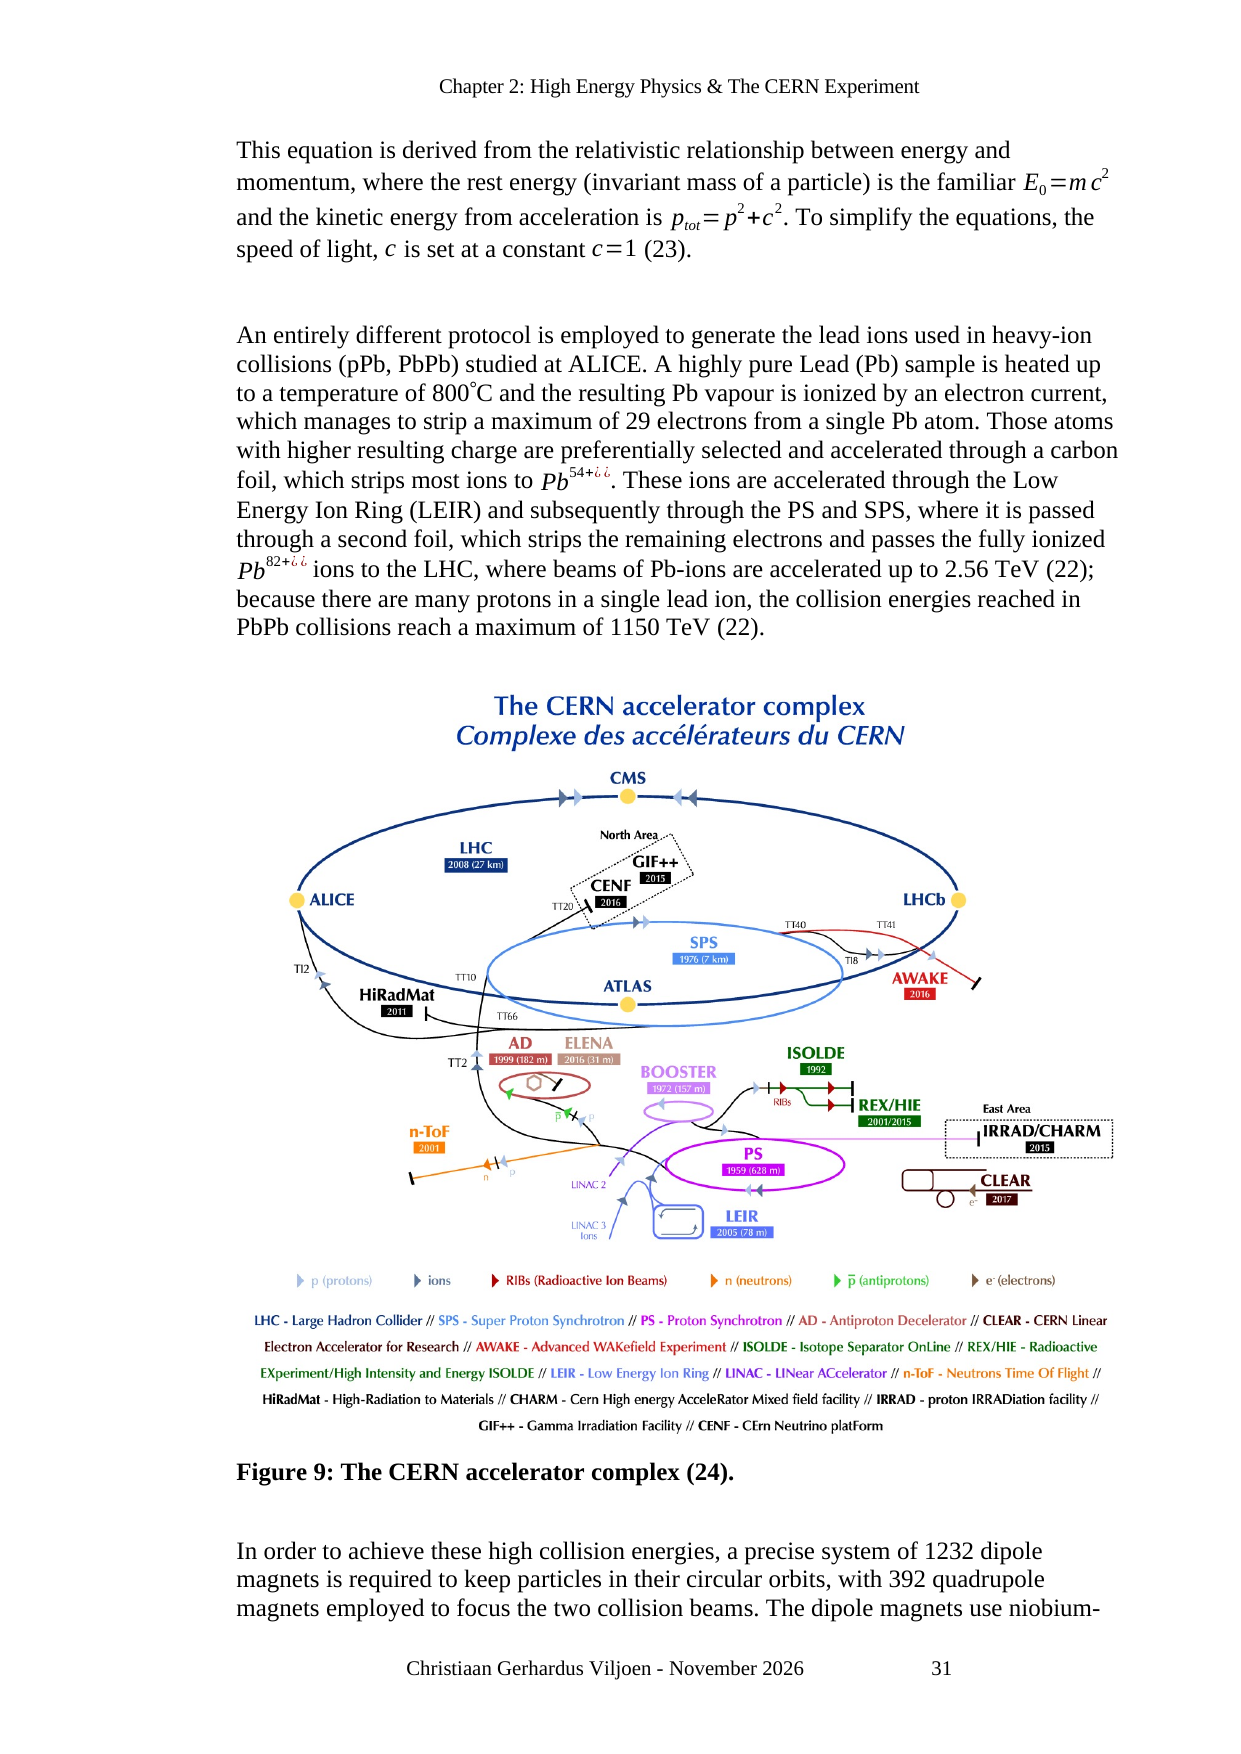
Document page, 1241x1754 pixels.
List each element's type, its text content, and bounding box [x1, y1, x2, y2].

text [236, 1536, 1122, 1622]
text Figure 9: The CERN accelerator complex . [236, 1458, 1122, 1486]
text An entirely different protocol is employed to generate the lead ions used in heavy-ion collisions (pPb, PbPb) studied at ALICE. A highly pure Lead (Pb) sample is heated up to a temperature of 800C and the resulting Pb vapour is ionized by an electron current, which manages to strip a maximum of 29 electrons from a single Pb atom. Those atoms with higher resulting charge are preferentially selected and accelerated through a carbon foil, which strips most ions to . These ions are accelerated through the Low Energy Ion Ring (LEIR) and subsequently through the PS and SPS, where it is passed through a second foil, which strips the remaining electrons and passes the fully ionized ions to the LHC, where beams of Pb-ions are accelerated up to 2.56 TeV ; because there are many protons in a single lead ion, the collision energies reached in PbPb collisions reach a maximum of 1150 TeV . [236, 320, 1122, 641]
picture [236, 670, 1123, 1458]
text This equation is derived from the relativistic relationship between energy and momentum, where the rest energy (invariant mass of a particle) is the familiar and the kinetic energy from acceleration is . To simplify the equations, the speed of light, is set at a constant . [236, 135, 1122, 263]
